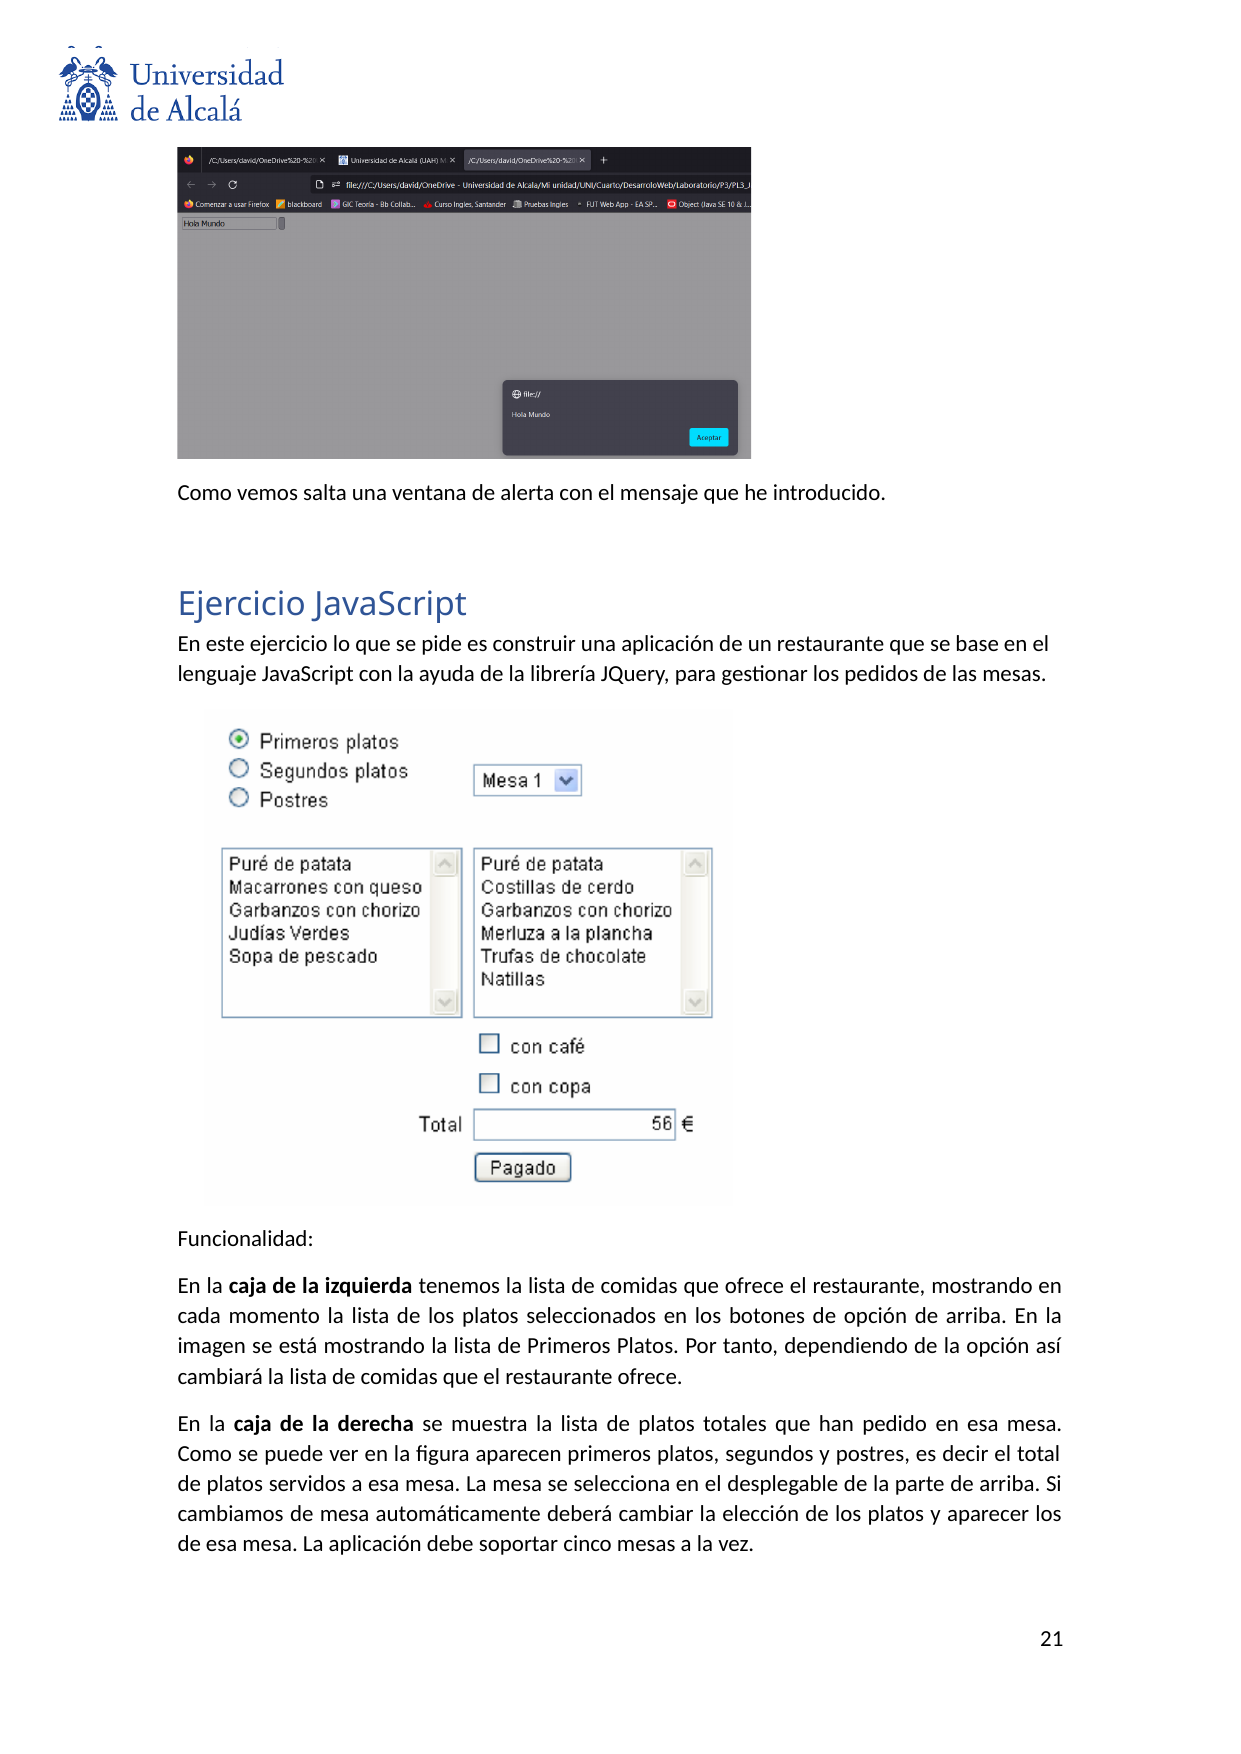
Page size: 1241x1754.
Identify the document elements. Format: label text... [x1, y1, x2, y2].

picture [48, 37, 291, 129]
picture [177, 706, 824, 1206]
picture [177, 147, 752, 459]
subtitle Ejercicio JavaScript [177, 580, 1063, 625]
text Como vemos salta una ventana de alerta con el mensaje que he introducido. [177, 478, 1063, 506]
text Funcionalidad: [177, 1224, 1063, 1252]
text En este ejercicio lo que se pide es construir una aplicación de un restaurante que se base en el lenguaje JavaScript con la ayuda de la librería JQuery, para gestionar los pedidos de las mesas. [177, 629, 1063, 687]
text En la caja de la derecha se muestra la lista de platos totales que han pedido en esa mesa. Como se puede ver en la figura aparecen primeros platos, segundos y postres, es decir el total de platos servidos a esa mesa. La mesa se selecciona en el desplegable de la parte de arriba. Si cambiamos de mesa automáticamente deberá cambiar la elección de los platos y aparecer los de esa mesa. La aplicación debe soportar cinco mesas a la vez. [177, 1409, 1063, 1557]
text En la caja de la izquierda tenemos la lista de comidas que ofrece el restaurante, mostrando en cada momento la lista de los platos seleccionados en los botones de opción de arriba. En la imagen se está mostrando la lista de Primeros Platos. Por tanto, dependiendo de la opción así cambiará la lista de comidas que el restaurante ofrece. [177, 1271, 1063, 1390]
